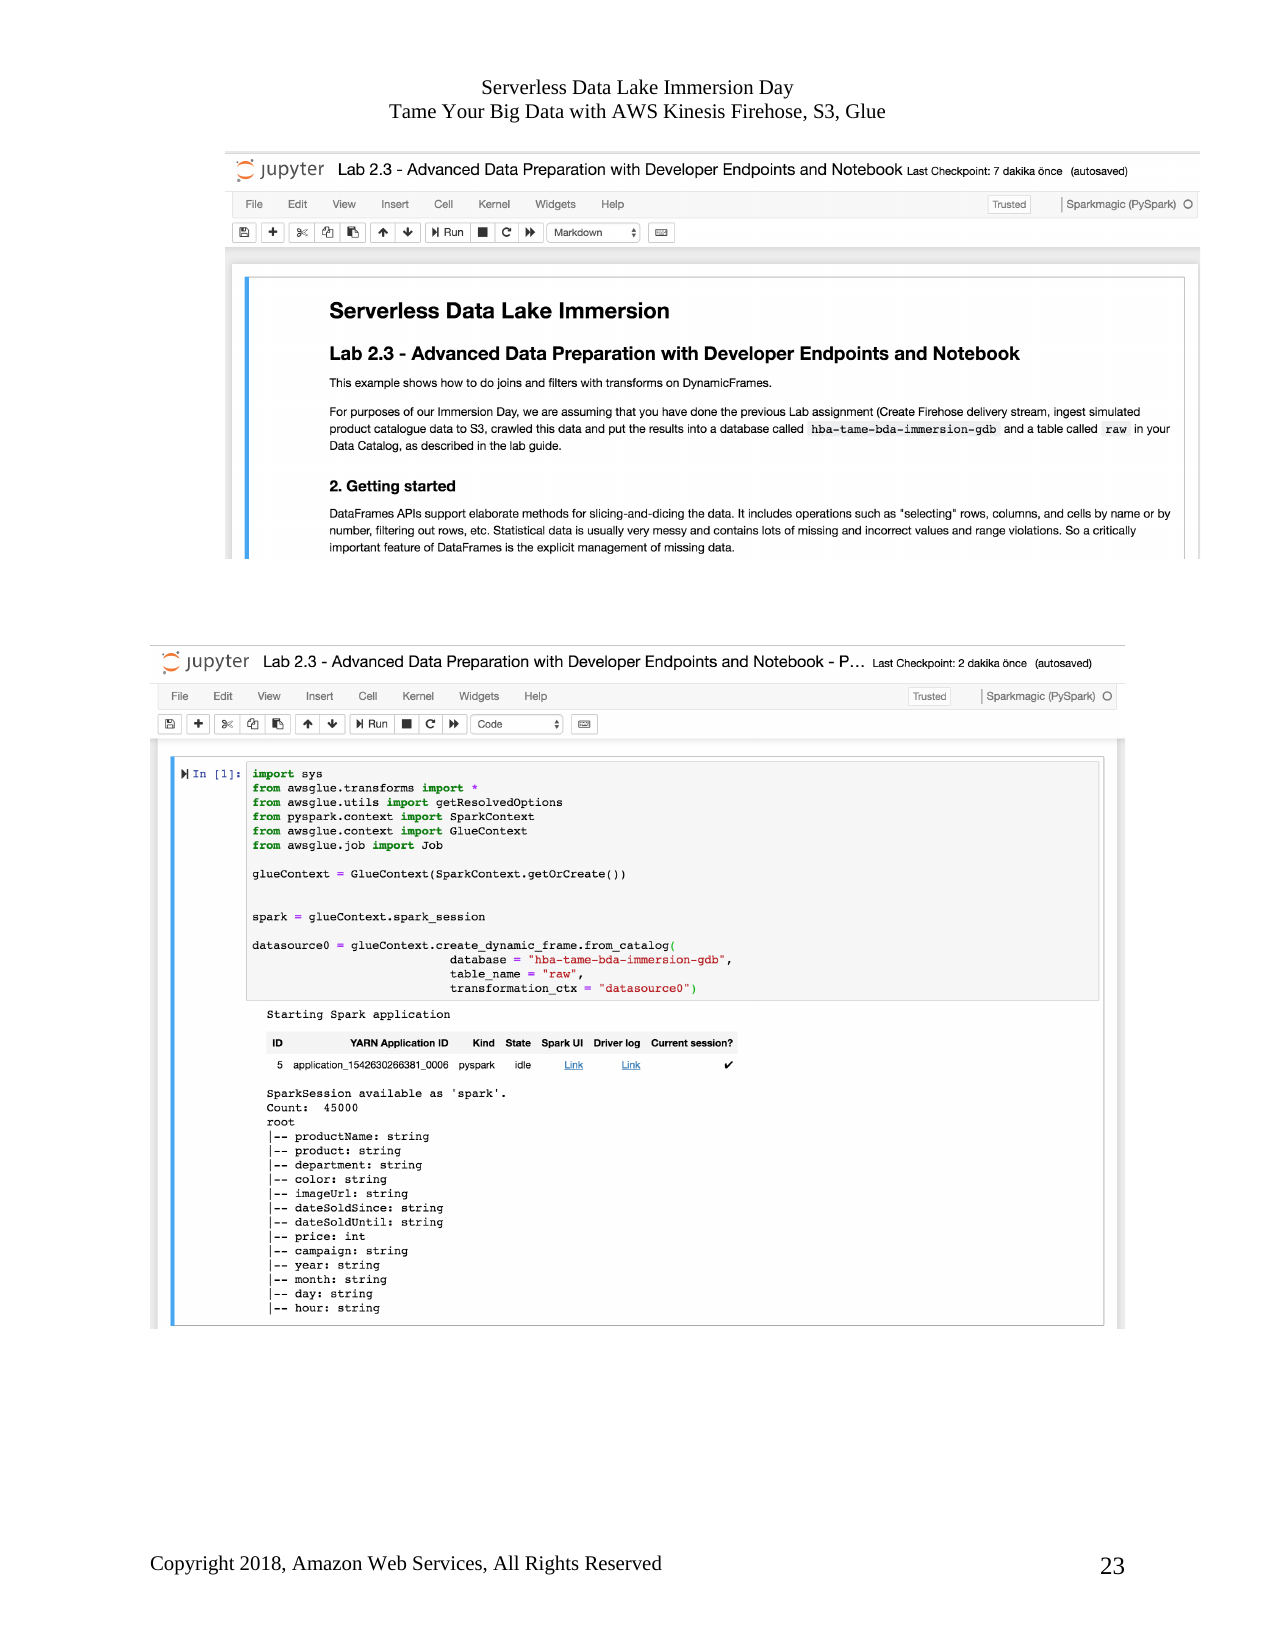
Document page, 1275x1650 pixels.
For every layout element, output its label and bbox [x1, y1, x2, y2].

picture [225, 151, 1200, 559]
picture [150, 645, 1125, 1329]
